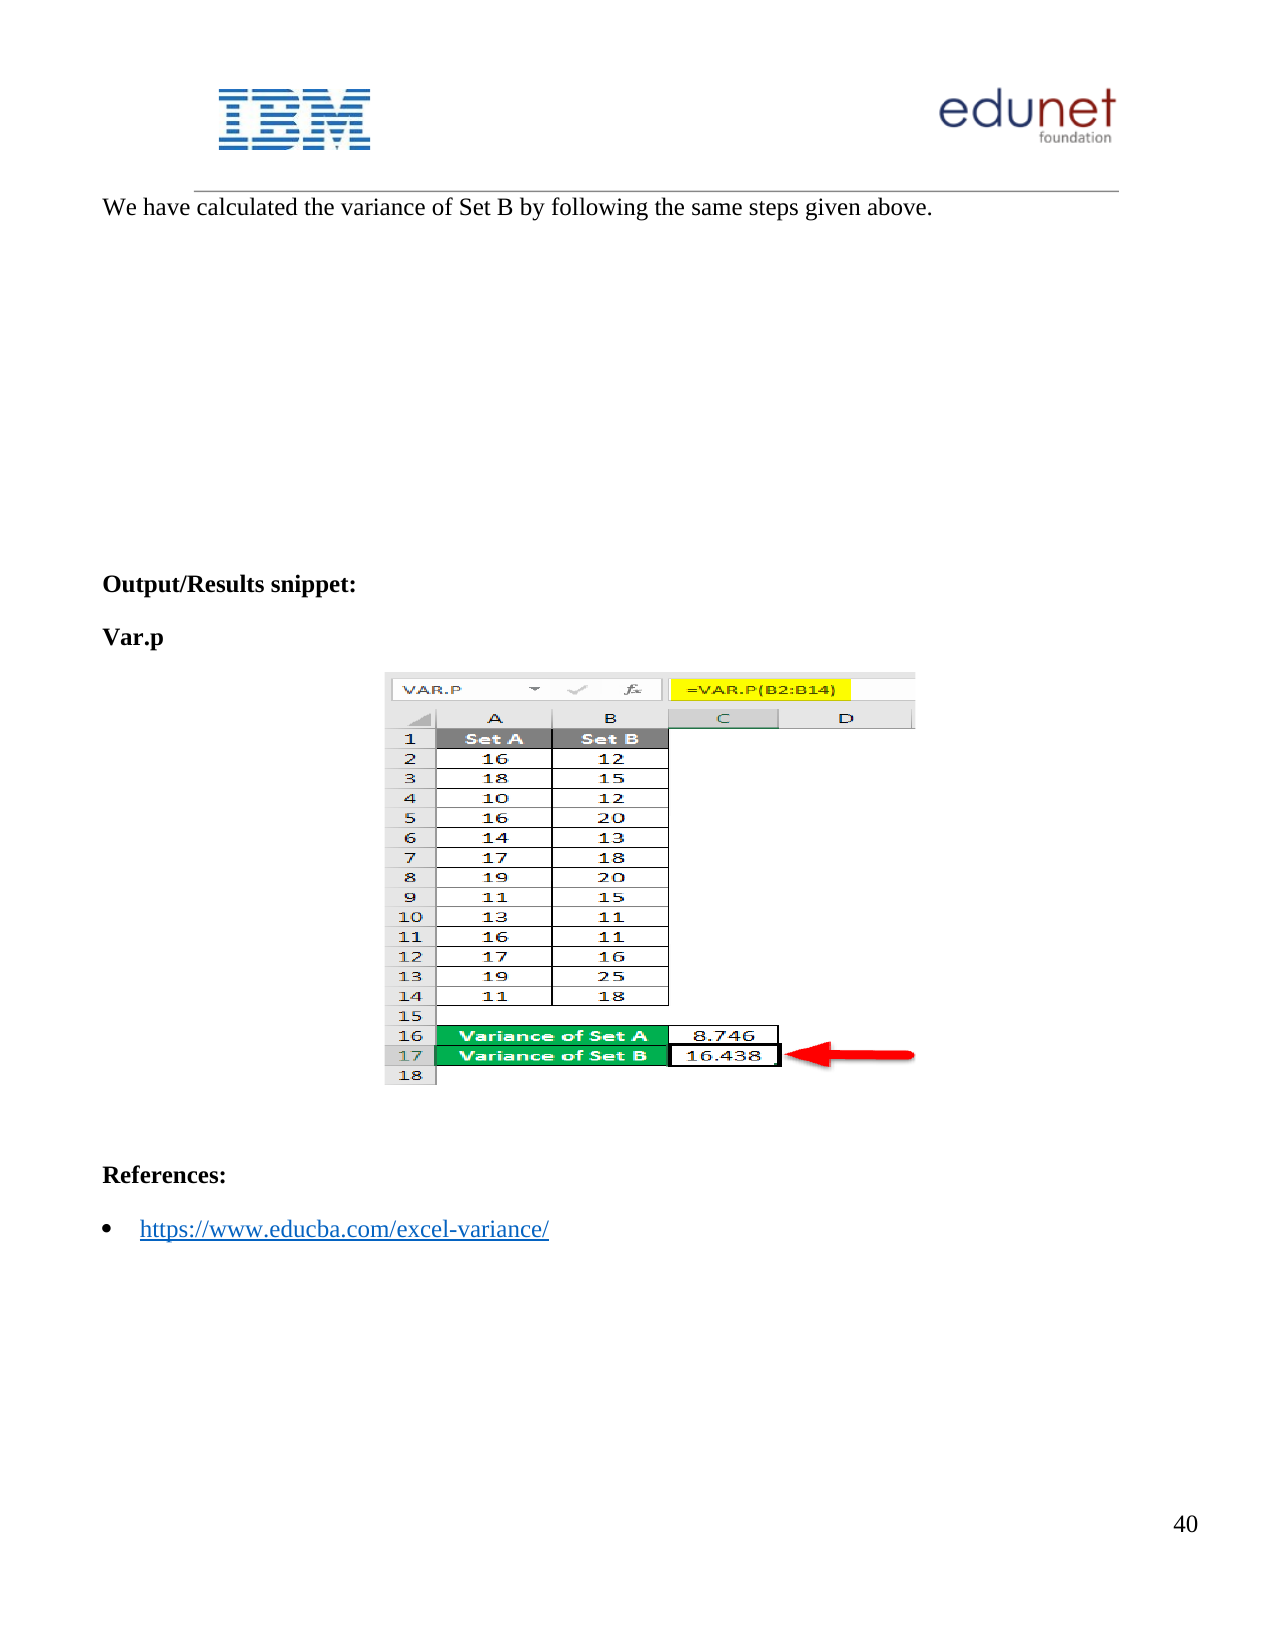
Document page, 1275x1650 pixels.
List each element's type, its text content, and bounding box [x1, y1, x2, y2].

text References: [102, 1160, 1198, 1189]
text Var.p [102, 622, 1198, 651]
picture [937, 78, 1121, 150]
text We have calculated the variance of Set B by following the same steps given above. [102, 192, 1198, 220]
picture [218, 89, 371, 150]
list https://www.educba.com/excel-variance/ [102, 1214, 1198, 1243]
text Output/Results snippet: [102, 569, 1198, 597]
picture [384, 672, 916, 1085]
